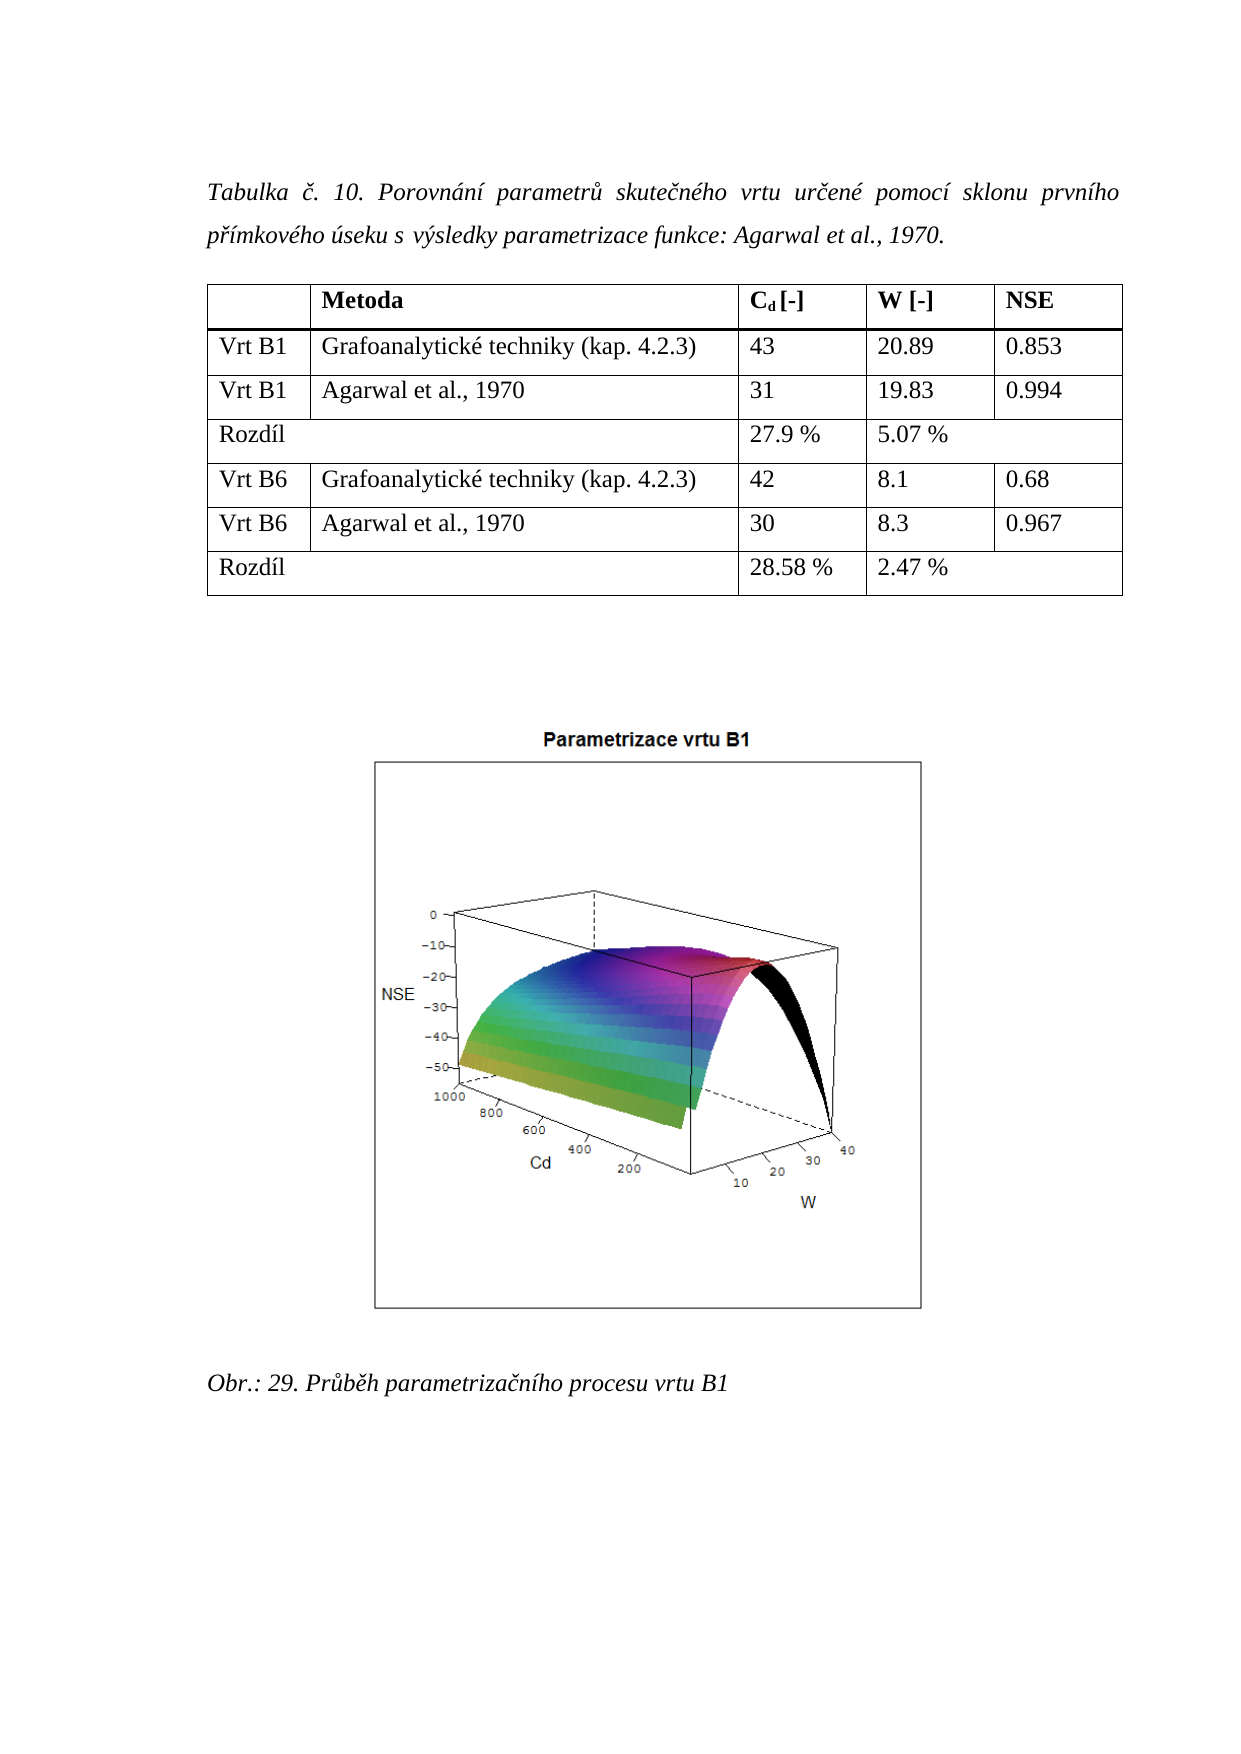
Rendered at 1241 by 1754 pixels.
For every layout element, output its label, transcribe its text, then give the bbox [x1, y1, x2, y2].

table_cell Rozdíl [208, 552, 738, 595]
table_cell 43 [739, 331, 866, 374]
text Obr.: 29. Průběh parametrizačního procesu vrtu B1 [207, 1368, 1122, 1396]
table_cell 0.853 [995, 331, 1122, 374]
table_cell Grafoanalytické techniky (kap. 4.2.3) [311, 331, 738, 374]
table_cell Rozdíl [208, 420, 738, 463]
table_header Metoda [311, 285, 738, 328]
table_cell 27.9 % [739, 420, 866, 463]
table_cell 31 [739, 376, 866, 418]
table_cell Vrt B6 [208, 464, 310, 507]
table_header Cd [-] [739, 285, 866, 328]
table_header [208, 285, 310, 328]
table_cell Grafoanalytické techniky (kap. 4.2.3) [311, 464, 738, 507]
table_cell 30 [739, 508, 866, 551]
table_cell 28.58 % [739, 552, 866, 595]
table_cell 0.68 [995, 464, 1122, 507]
table_cell 5.07 % [867, 420, 1122, 463]
table_cell Vrt B1 [208, 376, 310, 418]
table_cell Vrt B6 [208, 508, 310, 551]
table_cell Agarwal et al., 1970 [311, 508, 738, 551]
table_header W [-] [867, 285, 994, 328]
table_cell 20.89 [867, 331, 994, 374]
table_cell 8.3 [867, 508, 994, 551]
table_cell Vrt B1 [208, 331, 310, 374]
table_cell 0.994 [995, 376, 1122, 418]
table_cell 42 [739, 464, 866, 507]
picture [206, 723, 1090, 1333]
table_cell 2.47 % [867, 552, 1122, 595]
table_header NSE [995, 285, 1122, 328]
table_cell 0.967 [995, 508, 1122, 551]
table_cell 19.83 [867, 376, 994, 418]
table_cell Agarwal et al., 1970 [311, 376, 738, 418]
table_cell 8.1 [867, 464, 994, 507]
text Tabulka č. 10. Porovnání parametrů skutečného vrtu určené pomocí sklonu prvního přímkového úseku s výsledky parametrizace funkce: Agarwal et al., 1970. [207, 177, 1122, 249]
